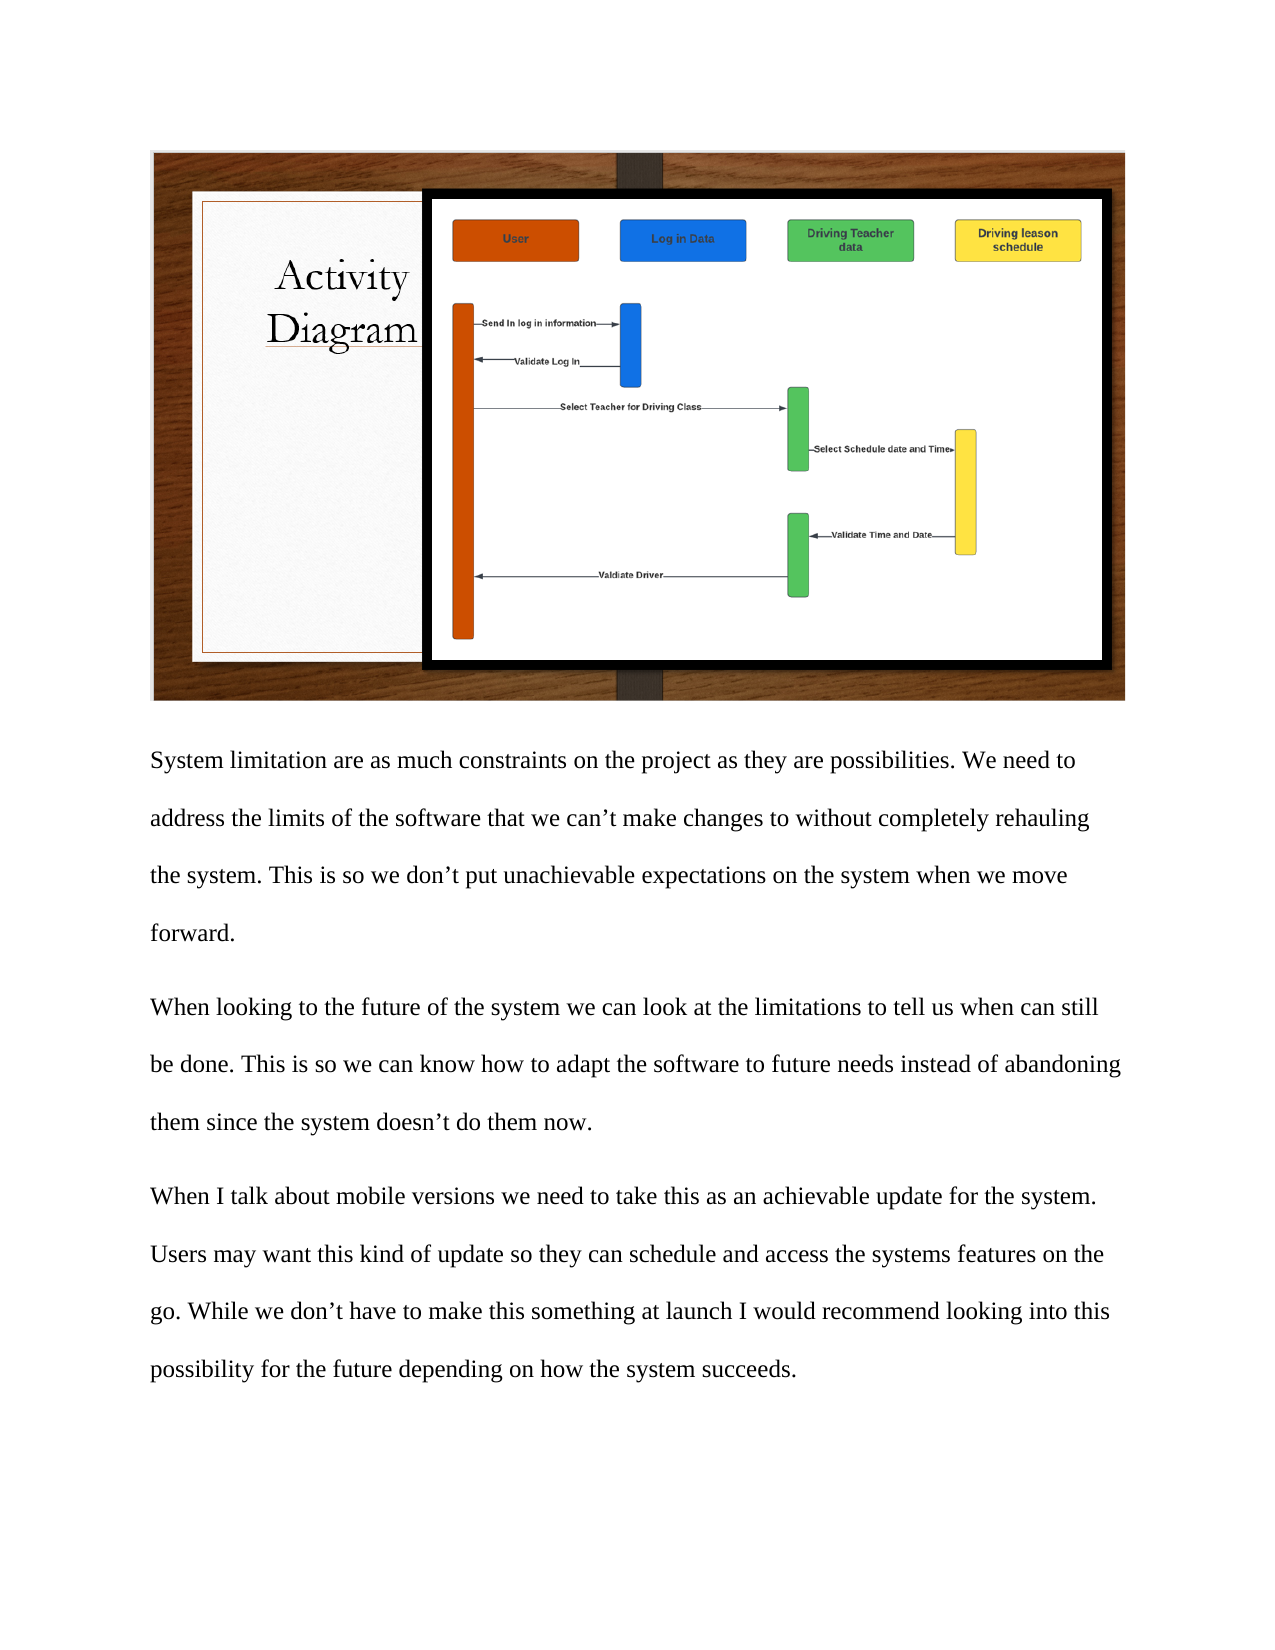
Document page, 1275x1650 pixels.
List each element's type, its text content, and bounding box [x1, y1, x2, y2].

text When looking to the future of the system we can look at the limitations to tell us when can still be done. This is so we can know how to adapt the software to future needs instead of abandoning them since the system doesn’t do them now. [150, 992, 1125, 1136]
picture [150, 150, 1125, 701]
text When I talk about mobile versions we need to take this as an achievable update for the system. Users may want this kind of update so they can schedule and access the systems features on the go. While we don’t have to make this something at launch I would recommend looking into this possibility for the future depending on how the system succeeds. [150, 1181, 1125, 1382]
text System limitation are as much constraints on the project as they are possibilities. We need to address the limits of the software that we can’t make changes to without completely rehauling the system. This is so we don’t put unachievable expectations on the system when we move forward. [150, 745, 1125, 947]
